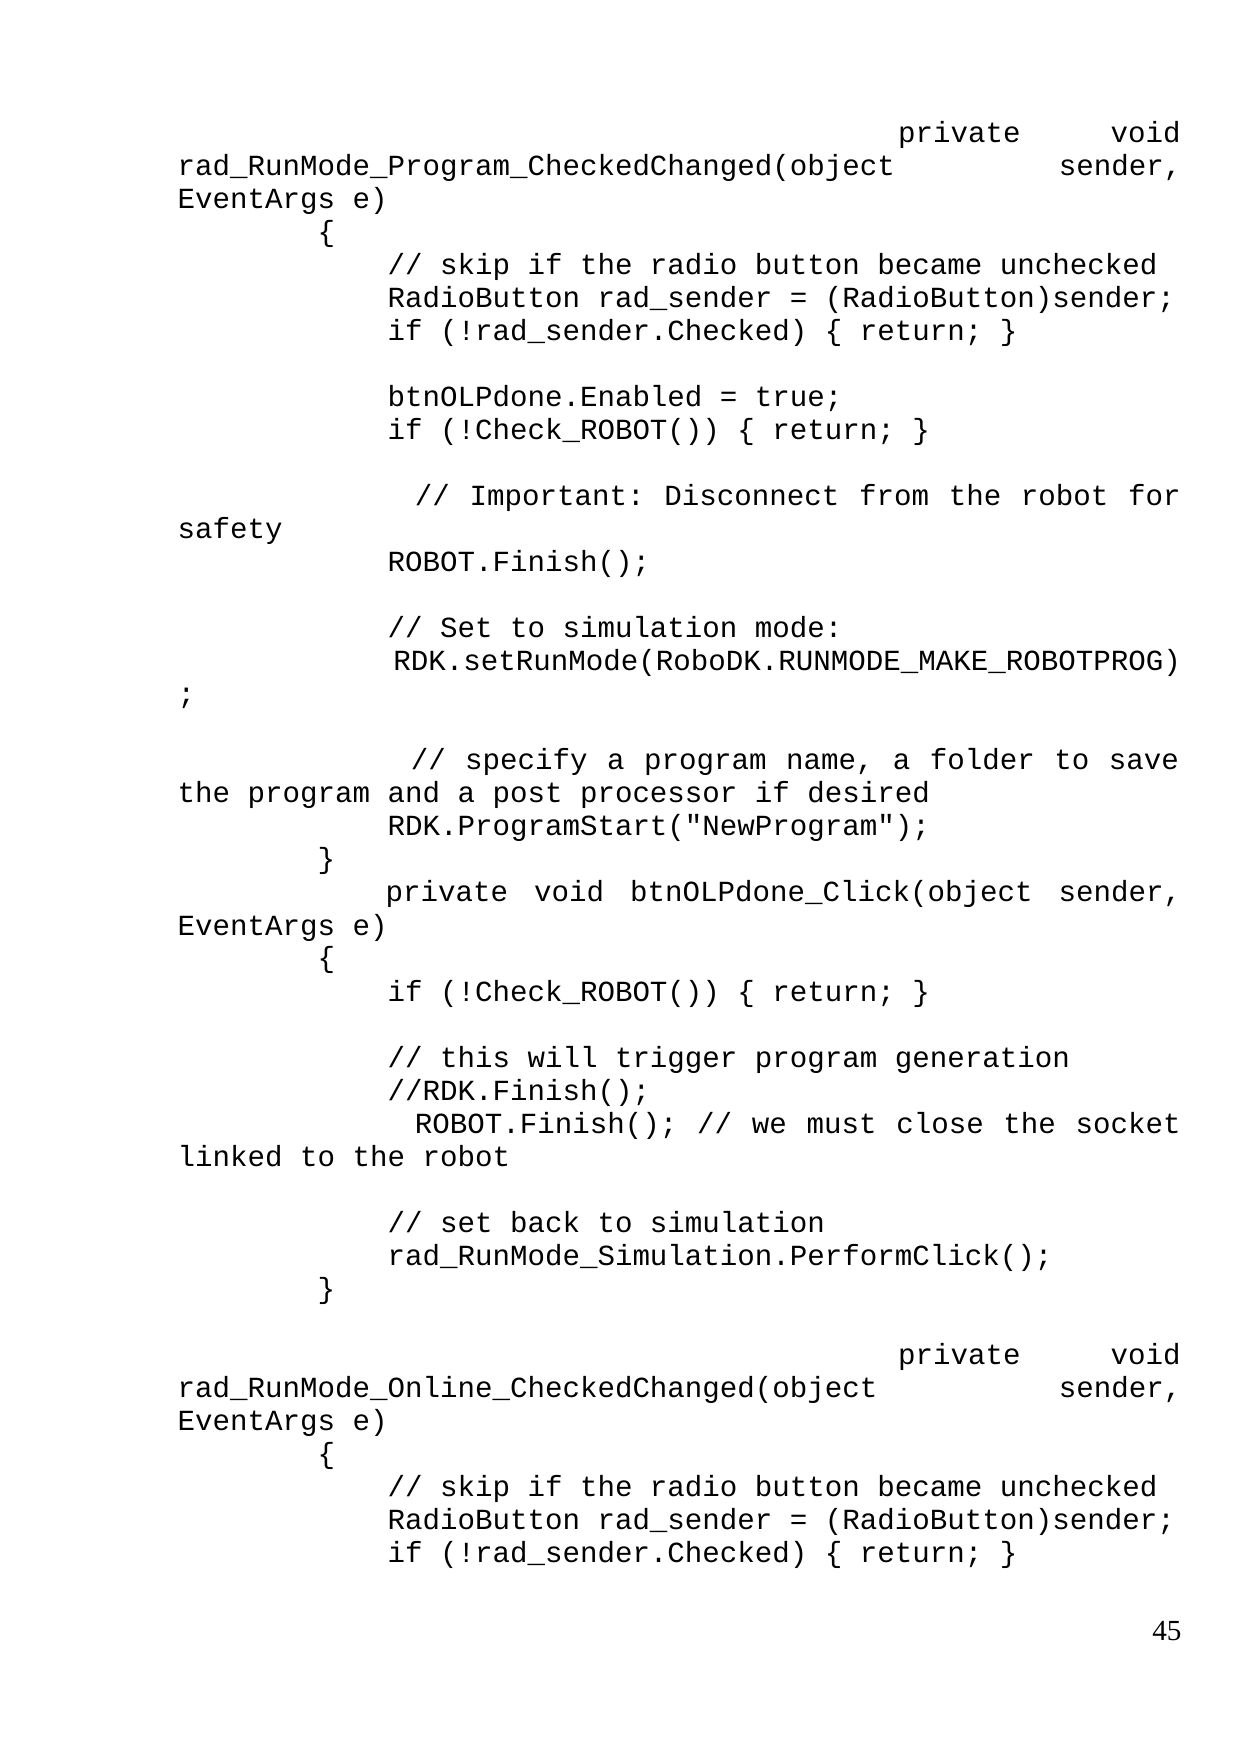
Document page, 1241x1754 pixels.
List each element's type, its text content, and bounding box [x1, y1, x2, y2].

text RadioButton rad_sender = (RadioButton)sender; [177, 283, 1181, 316]
text // Set to simulation mode: [177, 613, 1181, 646]
text { [177, 944, 1181, 977]
text rad_RunMode_Simulation.PerformClick(); [177, 1241, 1181, 1274]
text { [177, 1439, 1181, 1472]
text RDK.setRunMode(RoboDK.RUNMODE_MAKE_ROBOTPROG); [177, 646, 1181, 712]
text private void rad_RunMode_Online_CheckedChanged(object sender, EventArgs e) [177, 1340, 1181, 1439]
text private void btnOLPdone_Click(object sender, EventArgs e) [177, 878, 1181, 944]
text } [177, 1274, 1181, 1307]
text // this will trigger program generation [177, 1043, 1181, 1076]
text ROBOT.Finish(); // we must close the socket linked to the robot [177, 1109, 1181, 1175]
text } [177, 844, 1181, 878]
text // skip if the radio button became unchecked [177, 250, 1181, 283]
text btnOLPdone.Enabled = true; [177, 382, 1181, 415]
text if (!rad_sender.Checked) { return; } [177, 316, 1181, 349]
text private void rad_RunMode_Program_CheckedChanged(object sender, EventArgs e) [177, 118, 1181, 217]
text // skip if the radio button became unchecked [177, 1472, 1181, 1505]
text // set back to simulation [177, 1208, 1181, 1241]
text if (!Check_ROBOT()) { return; } [177, 977, 1181, 1010]
text ROBOT.Finish(); [177, 547, 1181, 580]
text if (!Check_ROBOT()) { return; } [177, 415, 1181, 448]
text { [177, 217, 1181, 250]
text RDK.ProgramStart("NewProgram"); [177, 812, 1181, 844]
text //RDK.Finish(); [177, 1076, 1181, 1109]
text // Important: Disconnect from the robot for safety [177, 481, 1181, 547]
text RadioButton rad_sender = (RadioButton)sender; [177, 1505, 1181, 1538]
text // specify a program name, a folder to save the program and a post processor if desired [177, 746, 1181, 812]
text if (!rad_sender.Checked) { return; } [177, 1538, 1181, 1571]
